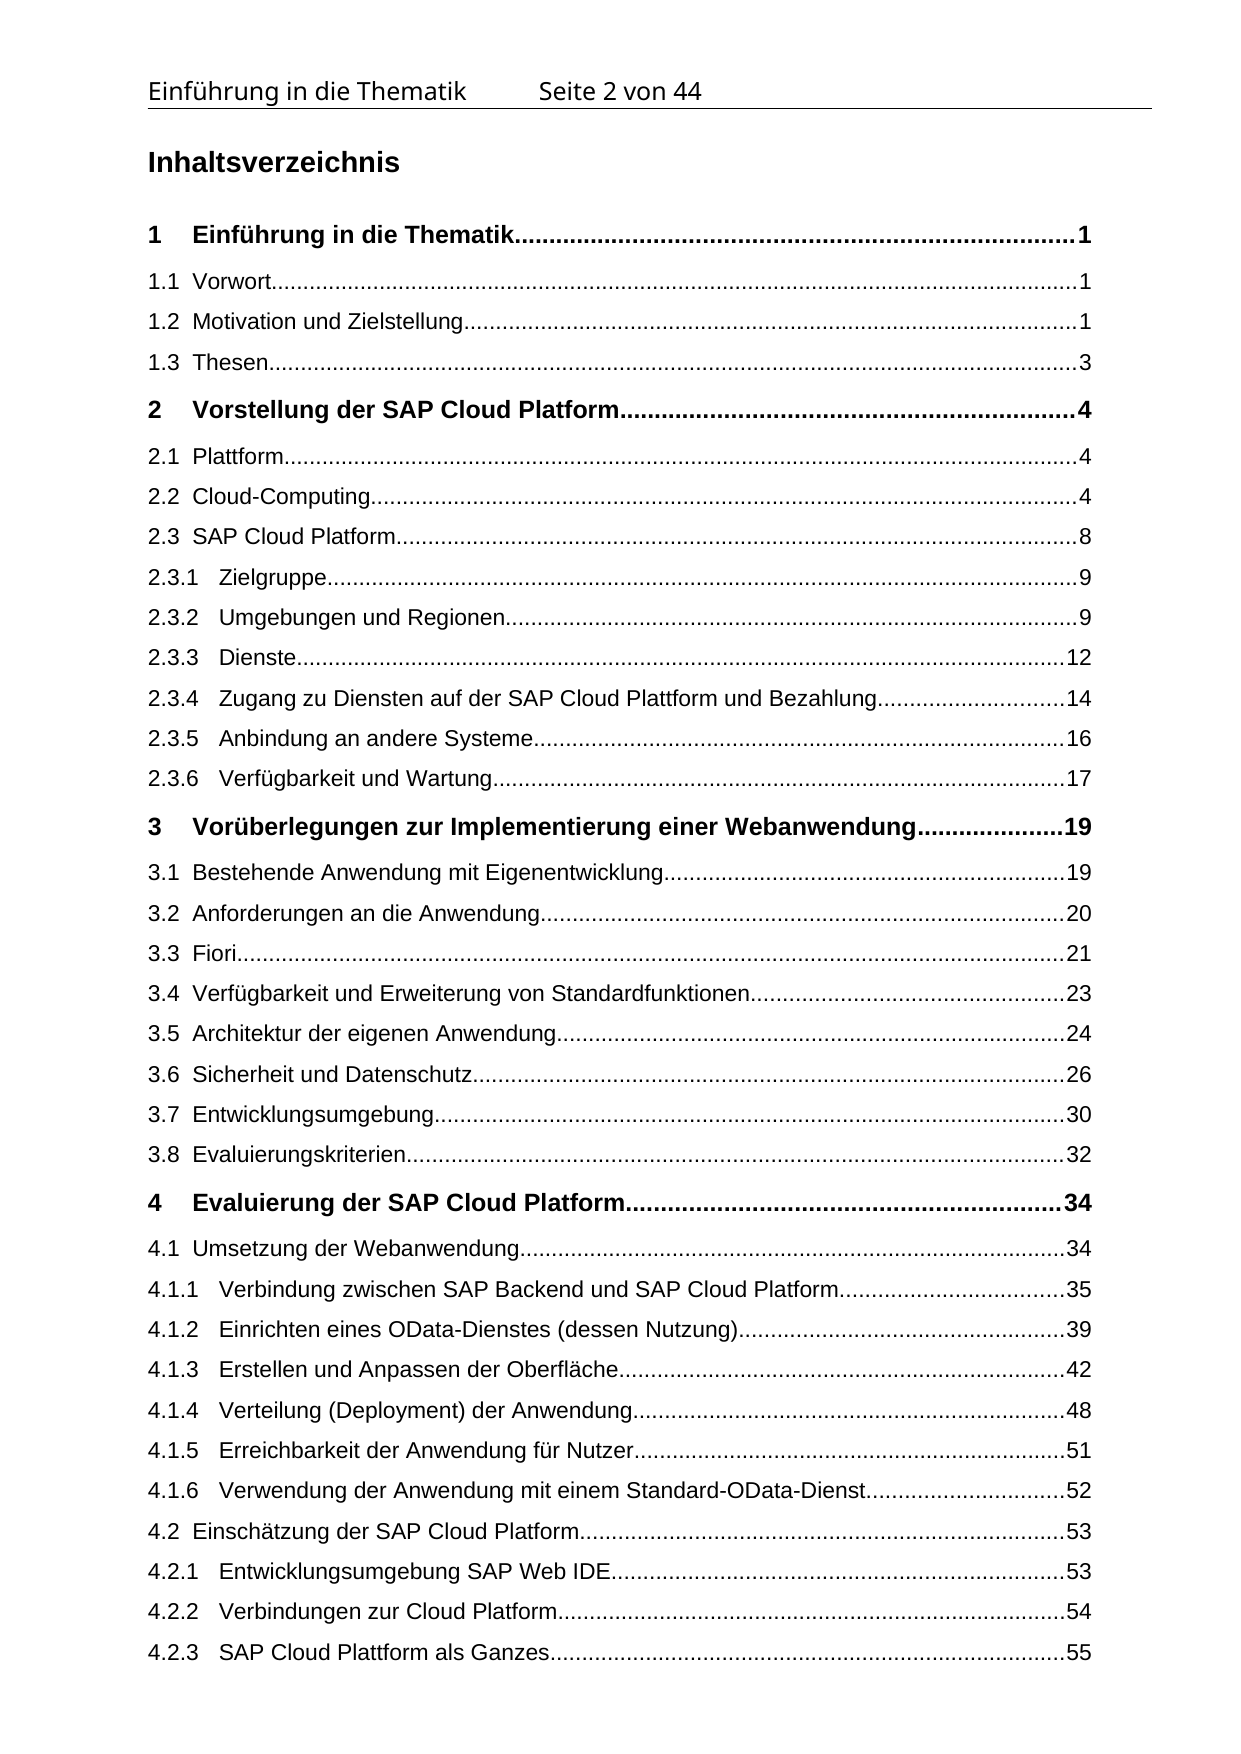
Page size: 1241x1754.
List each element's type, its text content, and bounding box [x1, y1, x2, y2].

text Inhaltsverzeichnis [148, 145, 1152, 179]
